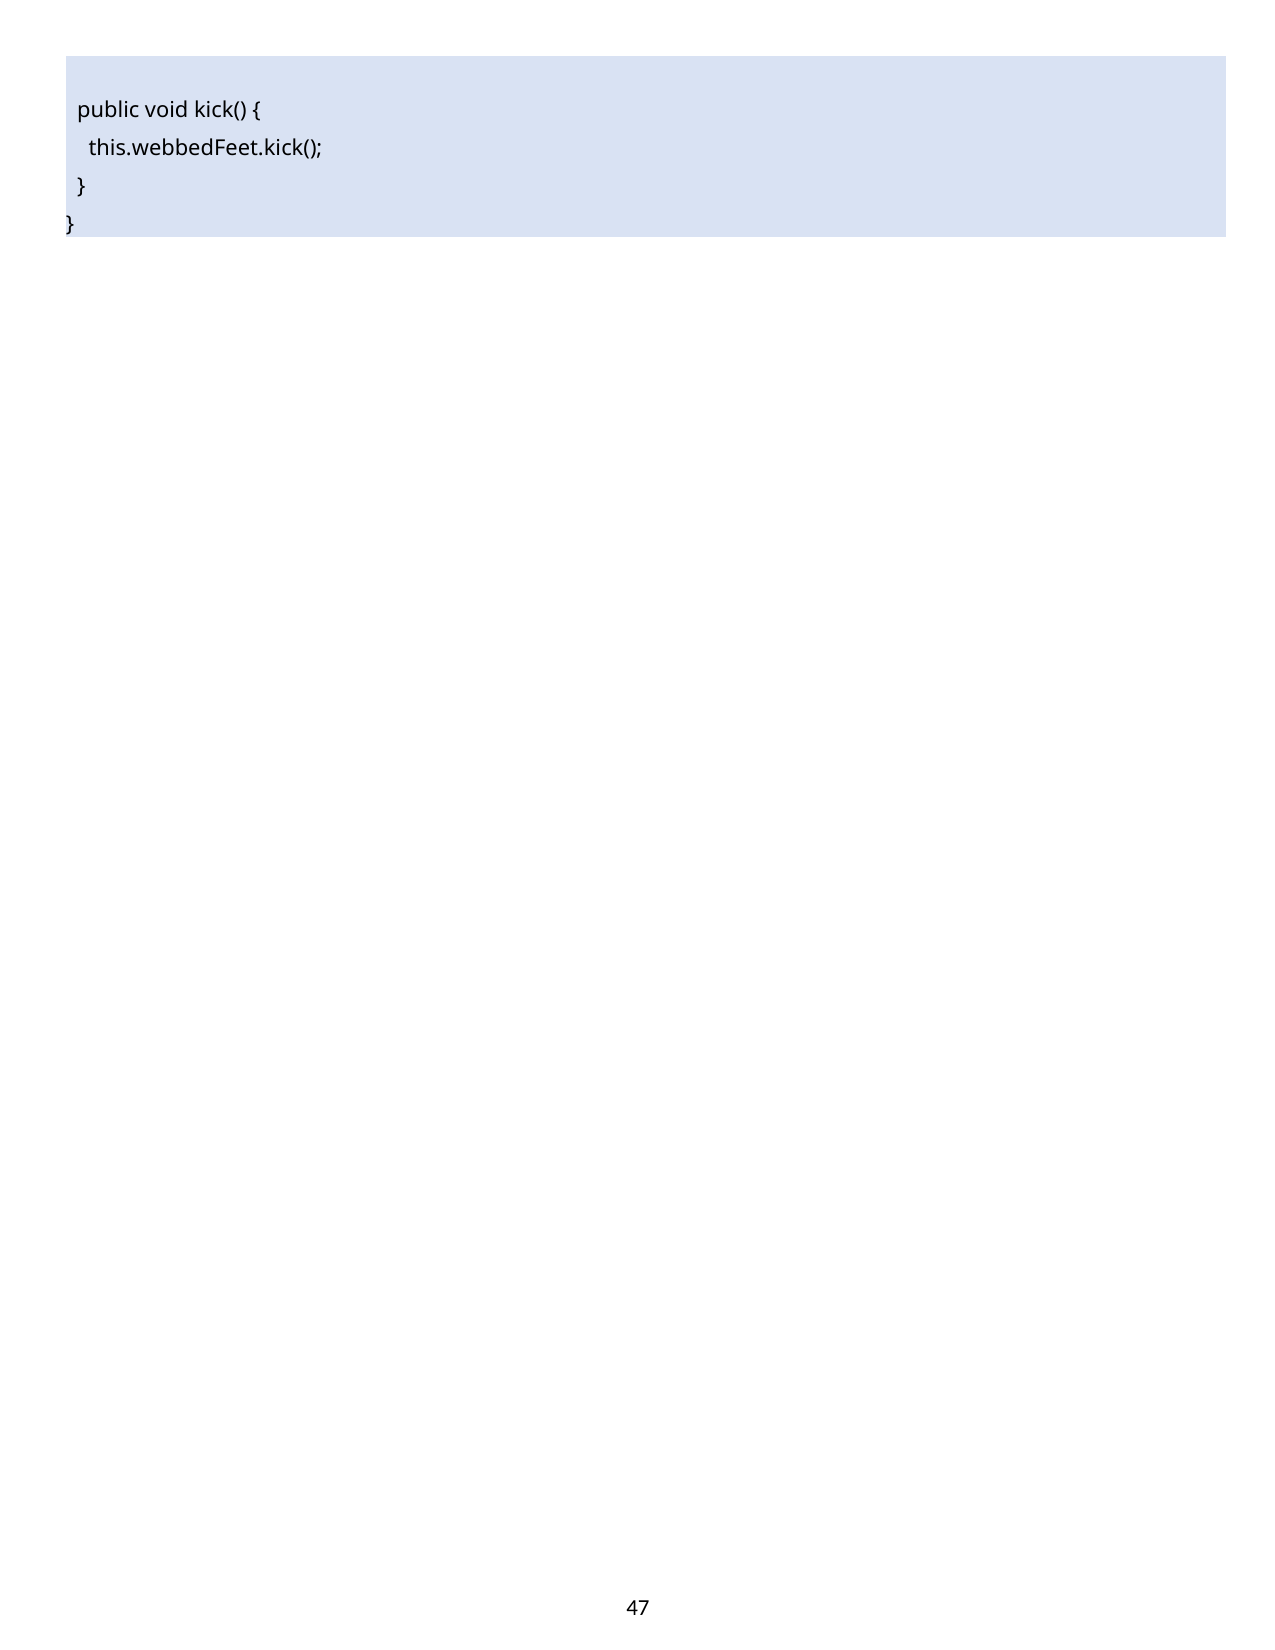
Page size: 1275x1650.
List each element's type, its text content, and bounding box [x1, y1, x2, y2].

text } [66, 170, 1226, 199]
text public void kick() { [66, 94, 1226, 124]
text } [66, 207, 1226, 237]
text this.webbedFeet.kick(); [66, 132, 1226, 162]
